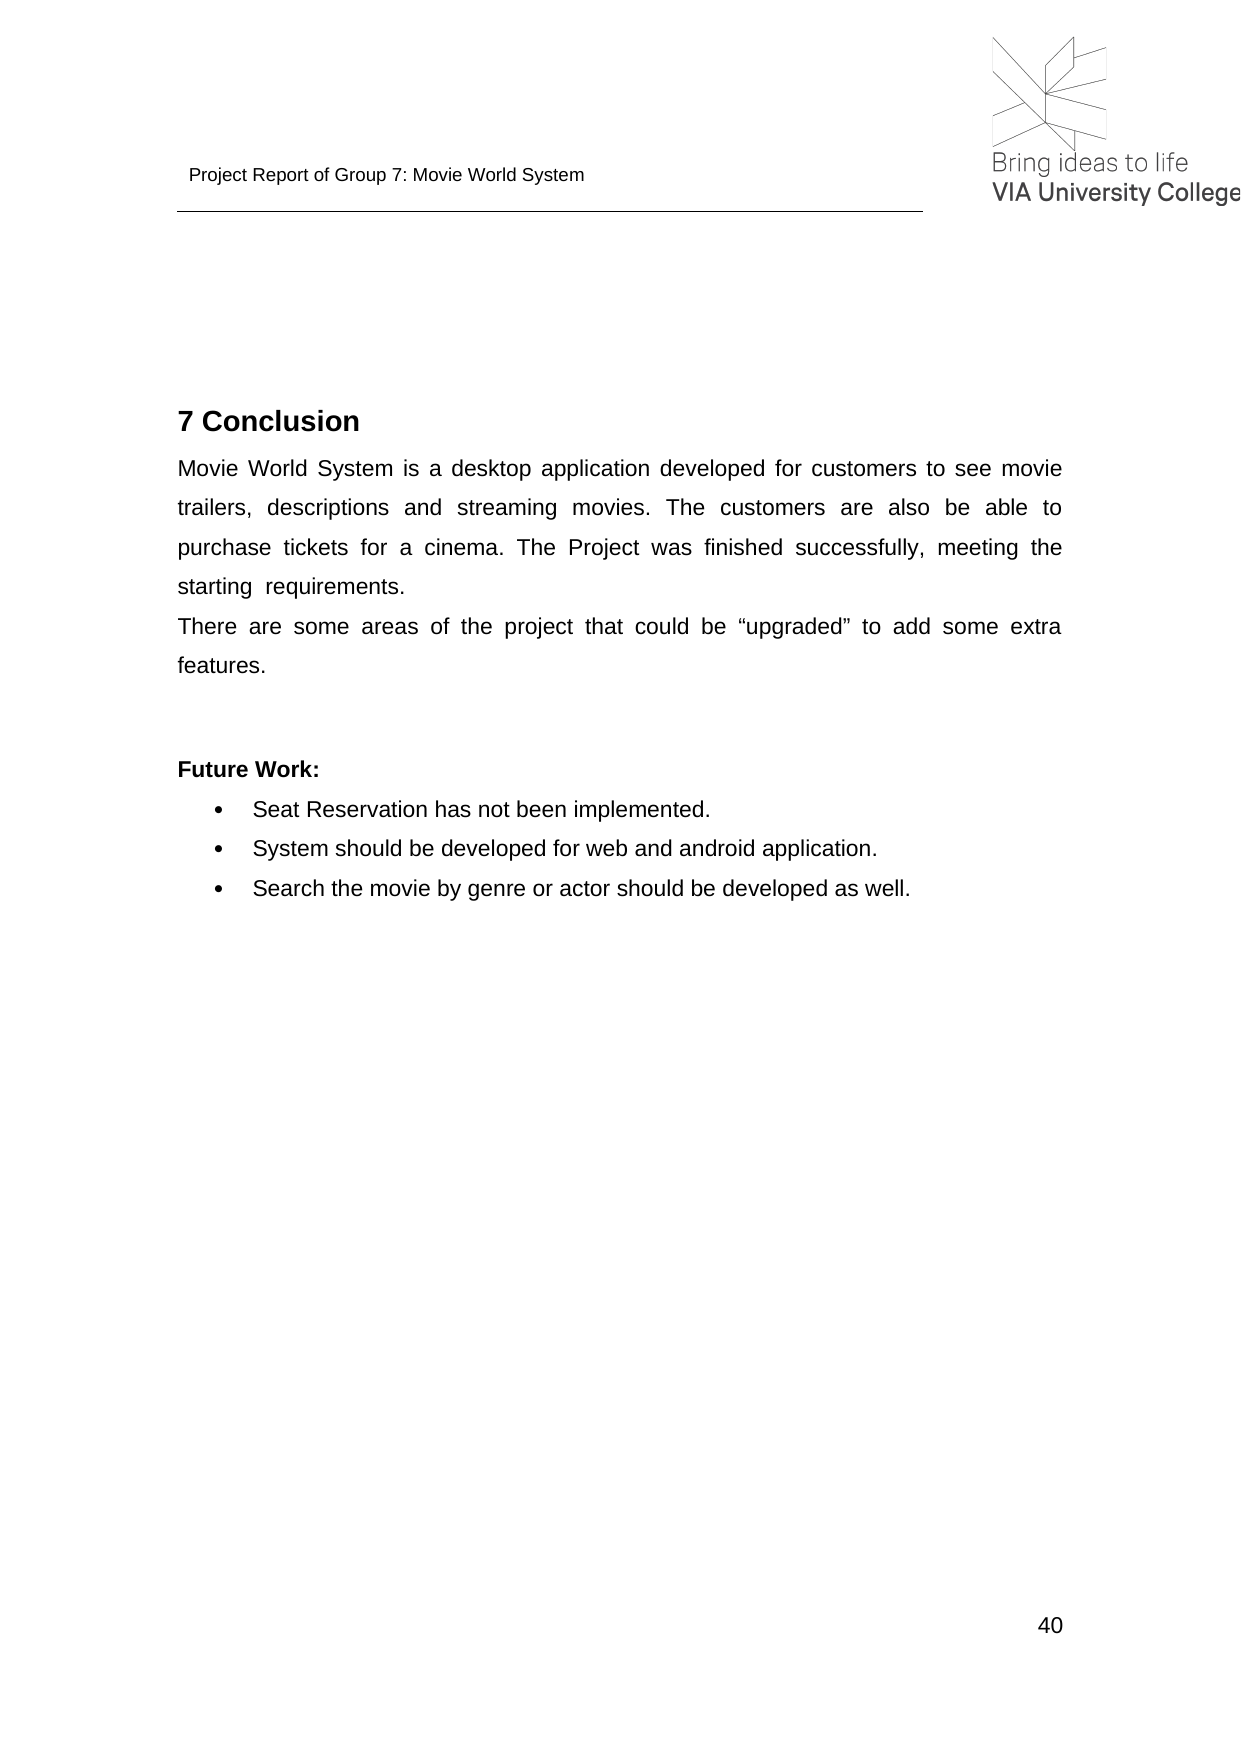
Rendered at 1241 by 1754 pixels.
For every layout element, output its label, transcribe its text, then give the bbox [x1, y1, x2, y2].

list Search the movie by genre or actor should be developed as well. [215, 874, 1063, 901]
text There are some areas of the project that could be “upgraded” to add some extra features. [177, 613, 1063, 678]
text Future Work: [177, 756, 1063, 782]
list Seat Reservation has not been implemented. [215, 796, 1063, 822]
picture [991, 36, 1241, 206]
subtitle 7 Conclusion [177, 404, 1063, 438]
text Movie World System is a desktop application developed for customers to see movie trailers, descriptions and streaming movies. The customers are also be able to purchase tickets for a cinema. The Project was finished successfully, meeting the starting requirements. [177, 455, 1063, 599]
list System should be developed for web and android application. [215, 835, 1063, 861]
